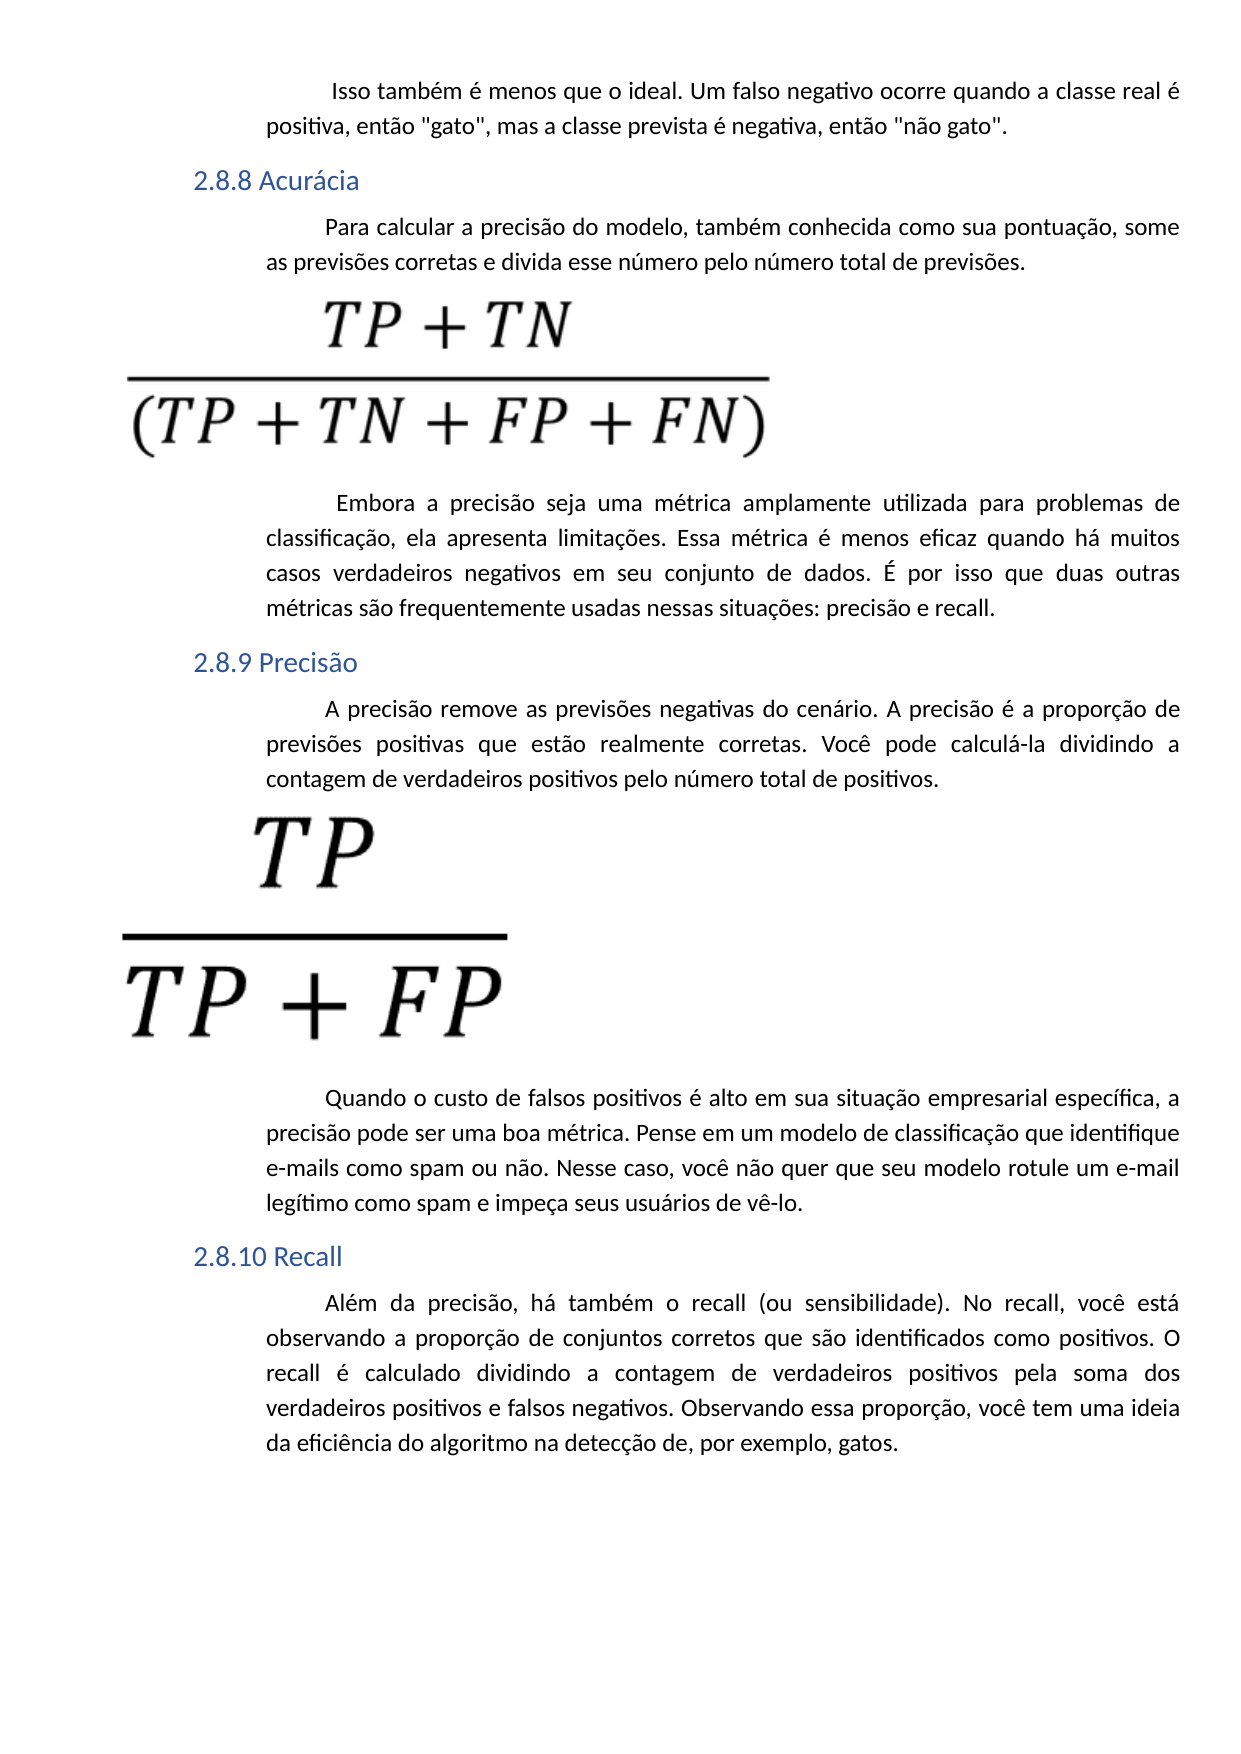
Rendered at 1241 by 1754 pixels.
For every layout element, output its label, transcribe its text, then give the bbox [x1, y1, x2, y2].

text Para calcular a precisão do modelo, também conhecida como sua pontuação, some as previsões corretas e divida esse número pelo número total de previsões. [266, 211, 1181, 276]
text Quando o custo de falsos positivos é alto em sua situação empresarial específica, a precisão pode ser uma boa métrica. Pense em um modelo de classificação que identifique e-mails como spam ou não. Nesse caso, você não quer que seu modelo rotule um e-mail legítimo como spam e impeça seus usuários de vê-lo. [266, 1082, 1181, 1217]
text Além da precisão, há também o recall (ou sensibilidade). No recall, você está observando a proporção de conjuntos corretos que são identificados como positivos. O recall é calculado dividindo a contagem de verdadeiros positivos pela soma dos verdadeiros positivos e falsos negativos. Observando essa proporção, você tem uma ideia da eficiência do algoritmo na detecção de, por exemplo, gatos. [266, 1288, 1181, 1458]
text Embora a precisão seja uma métrica amplamente utilizada para problemas de classificação, ela apresenta limitações. Essa métrica é menos eficaz quando há muitos casos verdadeiros negativos em seu conjunto de dados. É por isso que duas outras métricas são frequentemente usadas nessas situações: precisão e recall. [266, 487, 1181, 623]
subtitle 2.8.8 Acurácia [118, 162, 1181, 197]
text A precisão remove as previsões negativas do cenário. A precisão é a proporção de previsões positivas que estão realmente corretas. Você pode calculá-la dividindo a contagem de verdadeiros positivos pelo número total de positivos. [266, 693, 1181, 794]
picture [118, 815, 517, 1061]
picture [118, 297, 773, 467]
subtitle 2.8.9 Precisão [118, 644, 1181, 680]
text Isso também é menos que o ideal. Um falso negativo ocorre quando a classe real é positiva, então "gato", mas a classe prevista é negativa, então "não gato". [266, 75, 1181, 141]
subtitle 2.8.10 Recall [118, 1238, 1181, 1274]
